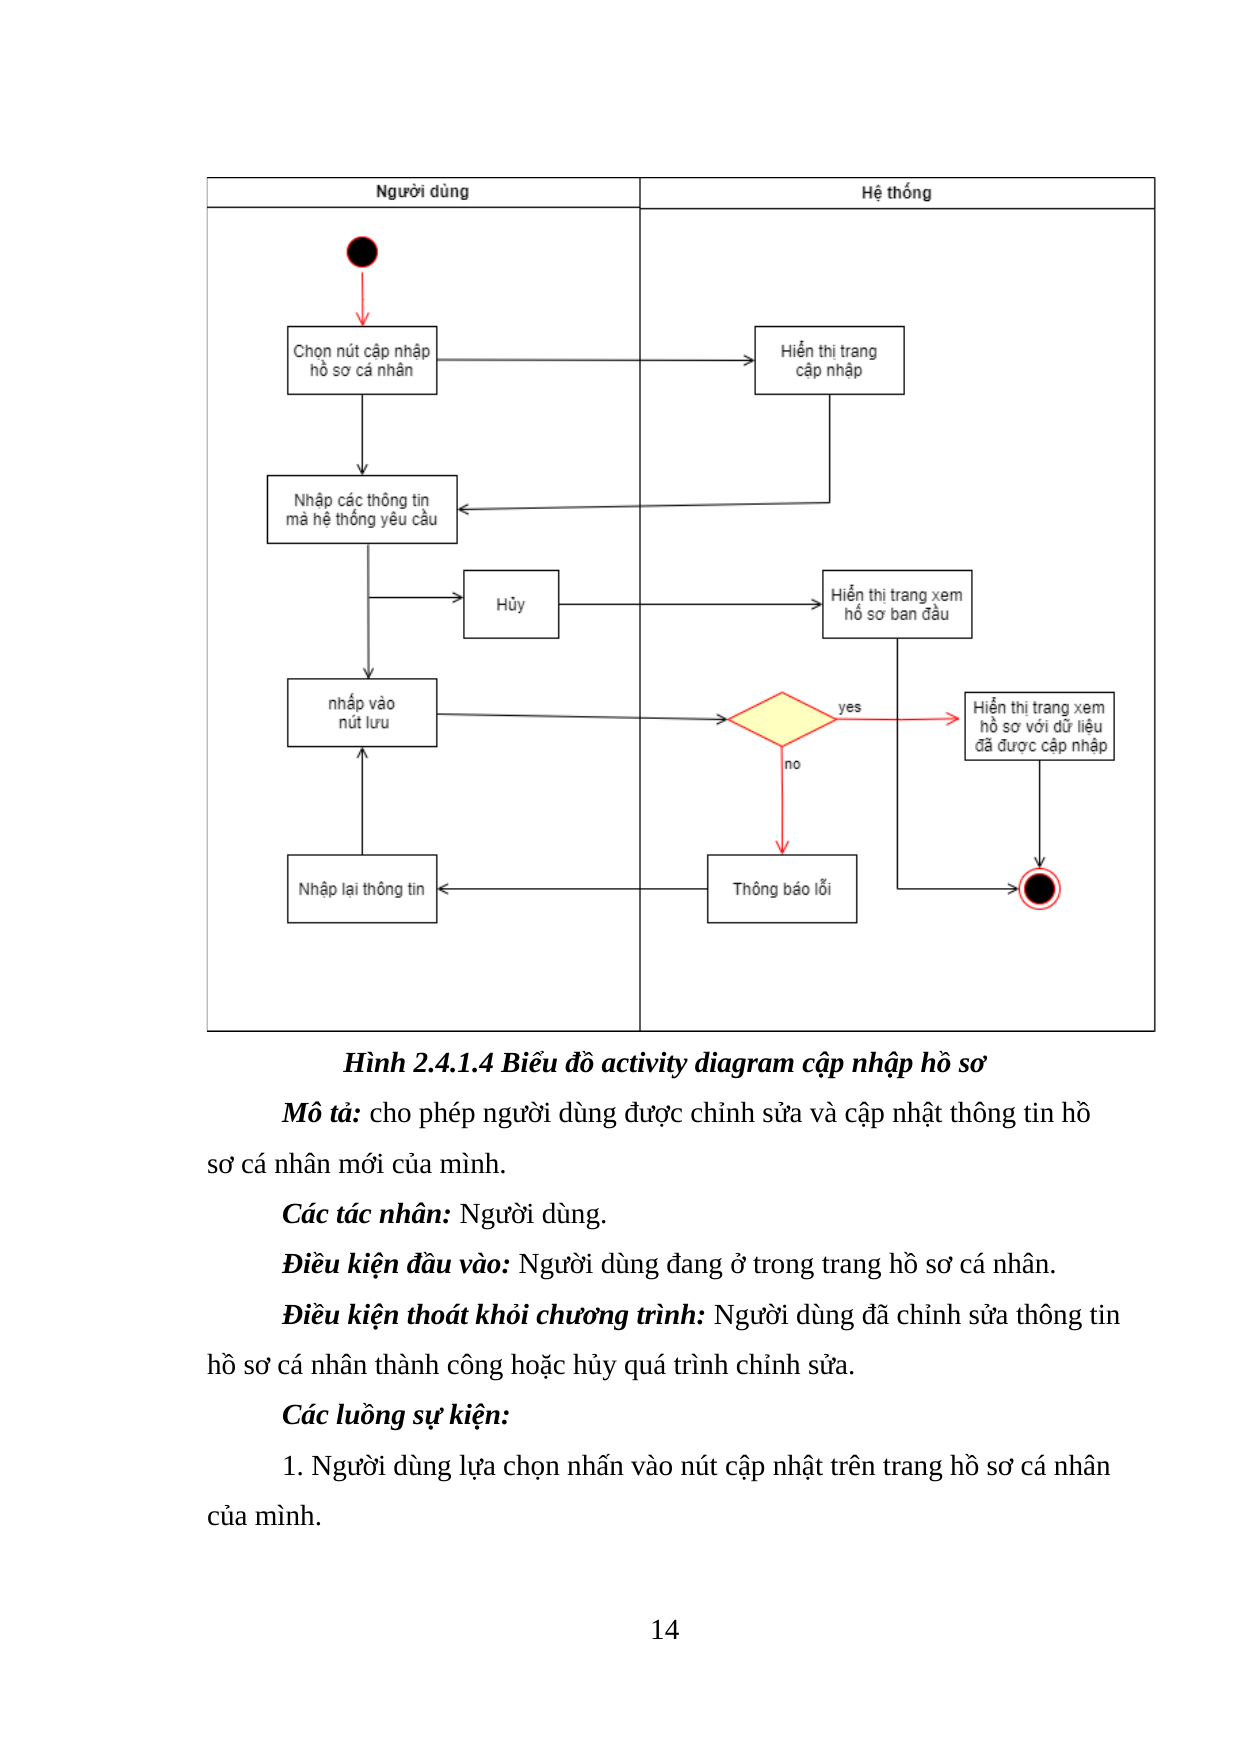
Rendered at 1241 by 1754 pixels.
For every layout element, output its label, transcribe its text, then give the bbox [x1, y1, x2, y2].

text Hình 2.4.1.4 Biểu đồ activity diagram cập nhập hồ sơ [207, 1045, 1122, 1079]
text Mô tả: cho phép người dùng được chỉnh sửa và cập nhật thông tin hồ sơ cá nhân mới của mình. [207, 1096, 1122, 1179]
text 1. Người dùng lựa chọn nhấn vào nút cập nhật trên trang hồ sơ cá nhân của mình. [207, 1448, 1122, 1532]
text Điều kiện đầu vào: Người dùng đang ở trong trang hồ sơ cá nhân. [207, 1246, 1122, 1280]
text Các tác nhân: Người dùng. [207, 1196, 1122, 1230]
text Điều kiện thoát khỏi chương trình: Người dùng đã chỉnh sửa thông tin hồ sơ cá nhân thành công hoặc hủy quá trình chỉnh sửa. [207, 1297, 1122, 1381]
text Các luồng sự kiện: [207, 1397, 1122, 1431]
picture [206, 177, 1157, 1032]
